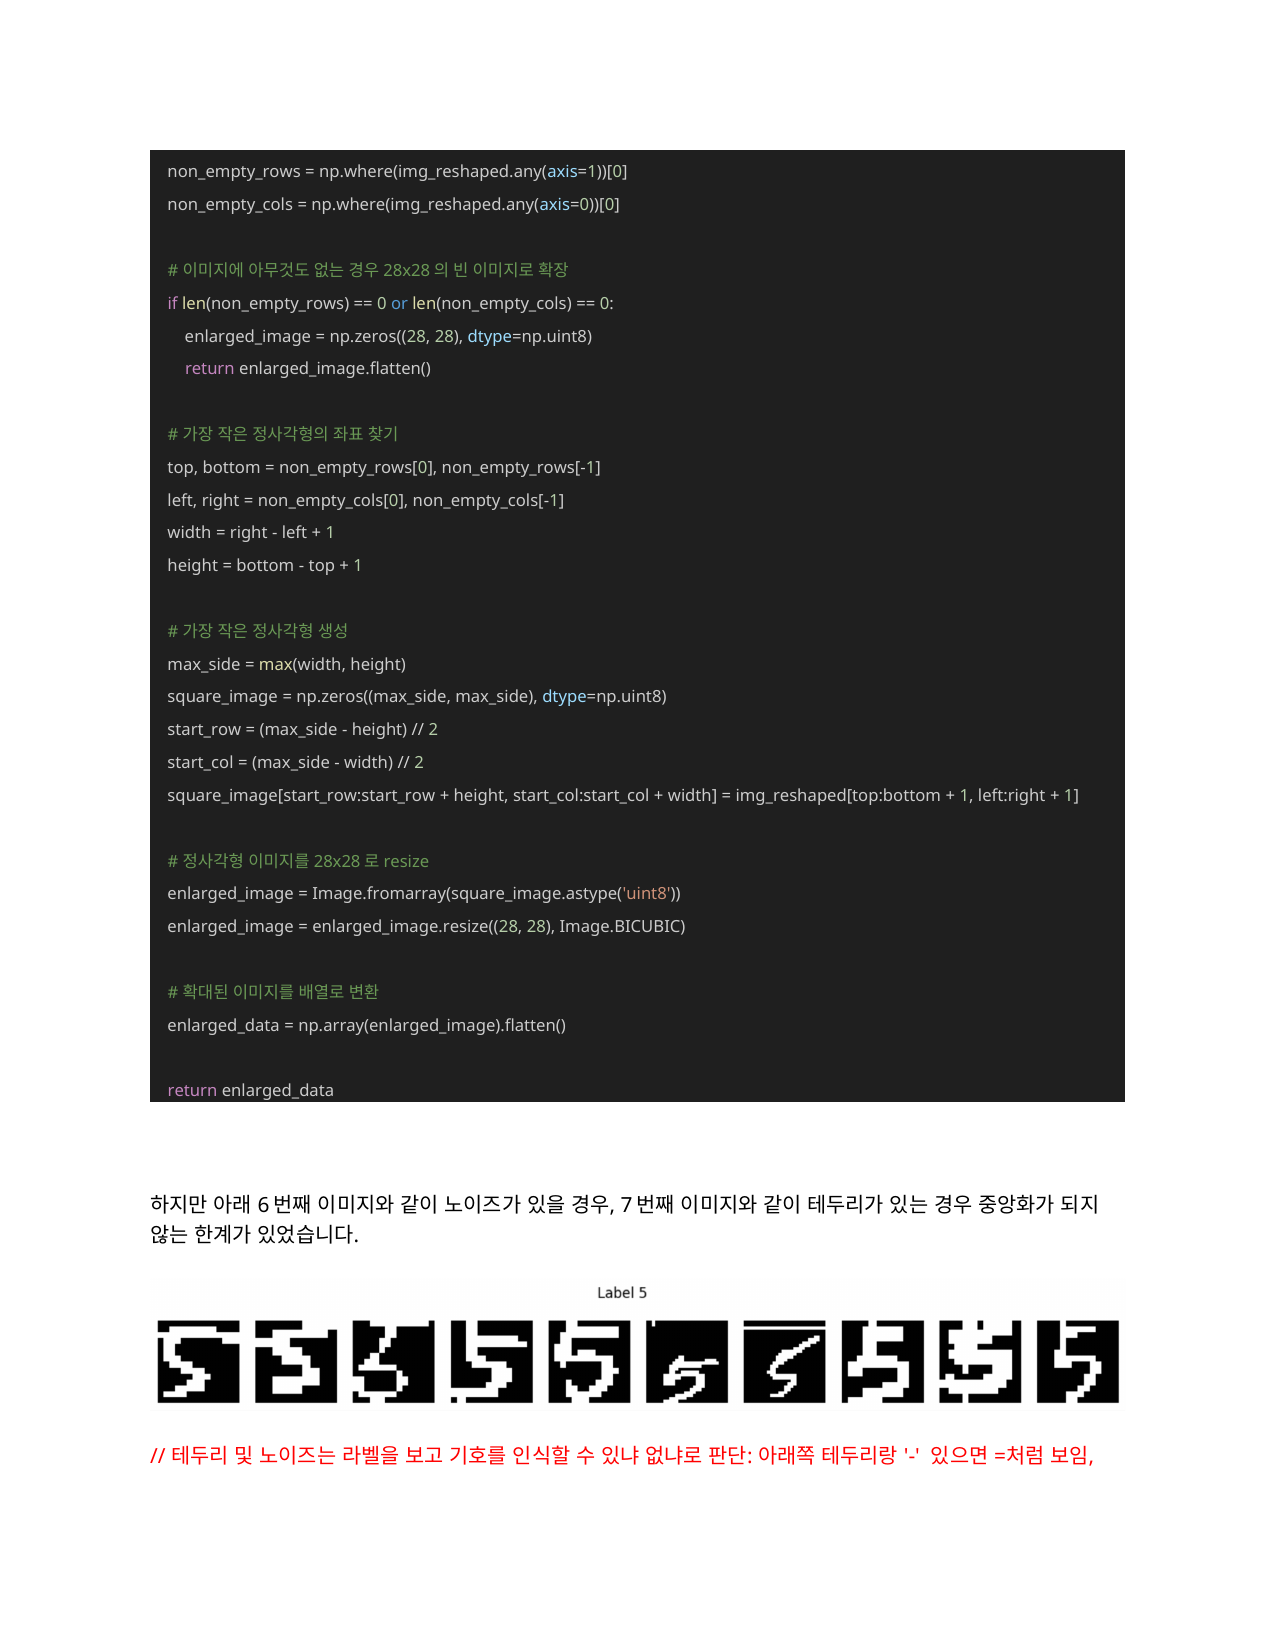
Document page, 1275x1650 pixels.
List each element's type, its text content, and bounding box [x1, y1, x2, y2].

text return enlarged_data [150, 1069, 1125, 1102]
text height = bottom - top + 1 [150, 544, 1125, 577]
text start_row = (max_side - height) // 2 [150, 708, 1125, 741]
text enlarged_image = Image.fromarray(square_image.astype('uint8')) [150, 872, 1125, 905]
picture [150, 1278, 1125, 1411]
text if len(non_empty_rows) == 0 or len(non_empty_cols) == 0: [150, 281, 1125, 314]
text start_col = (max_side - width) // 2 [150, 741, 1125, 773]
text top, bottom = non_empty_rows[0], non_empty_rows[-1] [150, 445, 1125, 478]
text 하지만 아래 6번째 이미지와 같이 노이즈가 있을 경우, 7번째 이미지와 같이 테두리가 있는 경우 중앙화가 되지 않는 한계가 있었습니다. [150, 1188, 1125, 1249]
text max_side = max(width, height) [150, 642, 1125, 675]
text enlarged_data = np.array(enlarged_image).flatten() [150, 1003, 1125, 1036]
text enlarged_image = np.zeros((28, 28), dtype=np.uint8) [150, 314, 1125, 347]
text # 이미지에 아무것도 없는 경우 28x28의 빈 이미지로 확장 [150, 248, 1125, 281]
text square_image = np.zeros((max_side, max_side), dtype=np.uint8) [150, 675, 1125, 708]
text width = right - left + 1 [150, 511, 1125, 544]
text square_image[start_row:start_row + height, start_col:start_col + width] = img_reshaped[top:bottom + 1, left:right + 1] [150, 773, 1125, 806]
text non_empty_rows = np.where(img_reshaped.any(axis=1))[0] [150, 150, 1125, 183]
text non_empty_cols = np.where(img_reshaped.any(axis=0))[0] [150, 183, 1125, 216]
text # 가장 작은 정사각형의 좌표 찾기 [150, 412, 1125, 445]
text enlarged_image = enlarged_image.resize((28, 28), Image.BICUBIC) [150, 905, 1125, 937]
text return enlarged_image.flatten() [150, 347, 1125, 380]
text left, right = non_empty_cols[0], non_empty_cols[-1] [150, 478, 1125, 511]
text # 정사각형 이미지를 28x28로 resize [150, 839, 1125, 872]
text # 확대된 이미지를 배열로 변환 [150, 970, 1125, 1003]
text // 테두리 및 노이즈는 라벨을 보고 기호를 인식할 수 있냐 없냐로 판단: 아래쪽 테두리랑 '-' 있으면 =처럼 보임, [150, 1439, 1125, 1469]
text # 가장 작은 정사각형 생성 [150, 609, 1125, 642]
